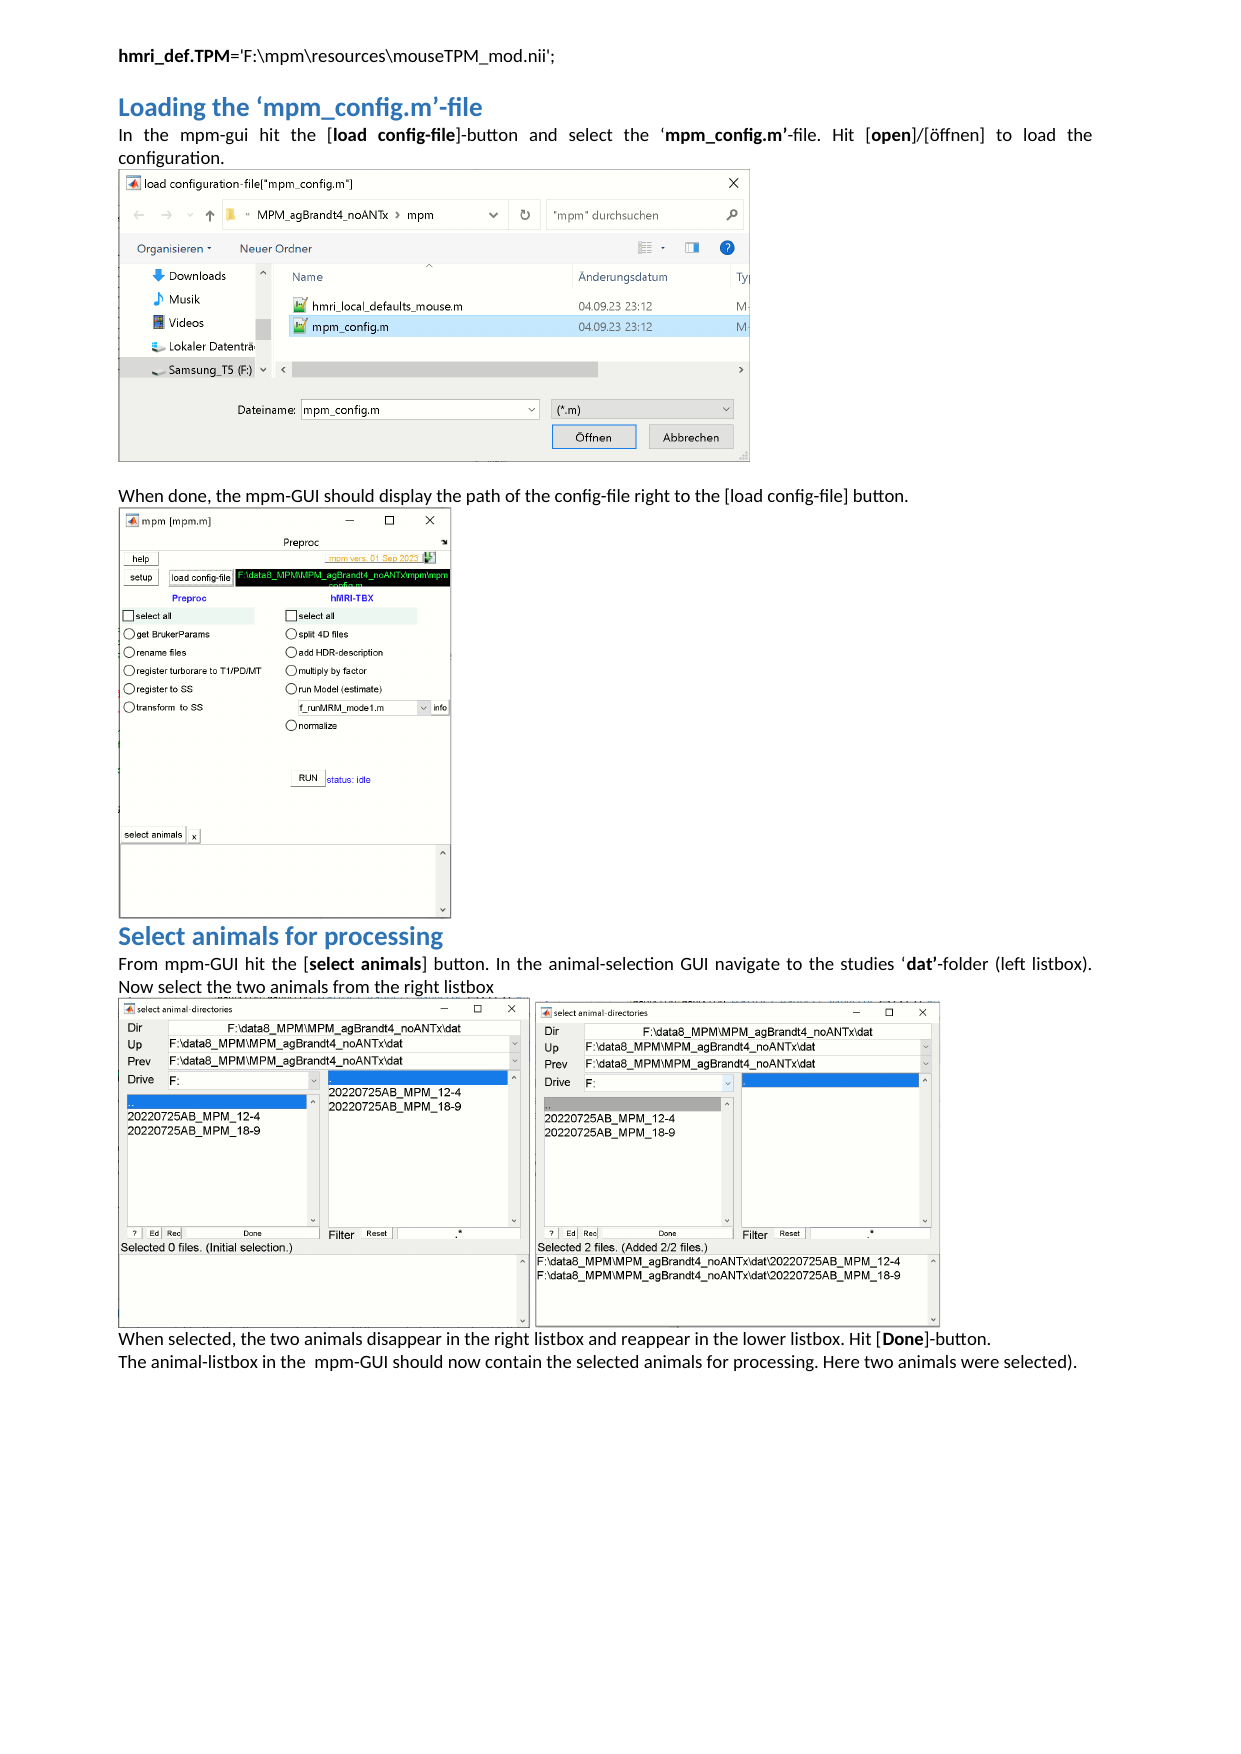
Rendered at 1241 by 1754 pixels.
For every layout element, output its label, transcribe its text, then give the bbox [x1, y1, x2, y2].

text Select animals for processing [118, 919, 1093, 952]
text From mpm-GUI hit the [select animals] button. In the animal-selection GUI navigate to the studies ‘dat’-folder (left listbox). Now select the two animals from the right listbox [118, 952, 1093, 998]
picture [118, 169, 750, 462]
text In the mpm-gui hit the [load config-file]-button and select the ‘mpm_config.m’-file. Hit [open]/[öffnen] to load the configuration. [118, 123, 1093, 169]
text When selected, the two animals disappear in the right listbox and reappear in the lower listbox. Hit [Done]-button. [118, 1327, 1093, 1350]
picture [535, 1001, 940, 1328]
text hmri_def.TPM='F:\mpm\resources\mouseTPM_mod.nii'; [118, 44, 1093, 67]
picture [118, 997, 530, 1328]
text The animal-listbox in the mpm-GUI should now contain the selected animals for processing. Here two animals were selected). [118, 1350, 1093, 1373]
text Loading the ‘mpm_config.m’-file [118, 90, 1093, 123]
text When done, the mpm-GUI should display the path of the config-file right to the [load config-file] button. [118, 484, 1093, 507]
picture [118, 507, 452, 919]
